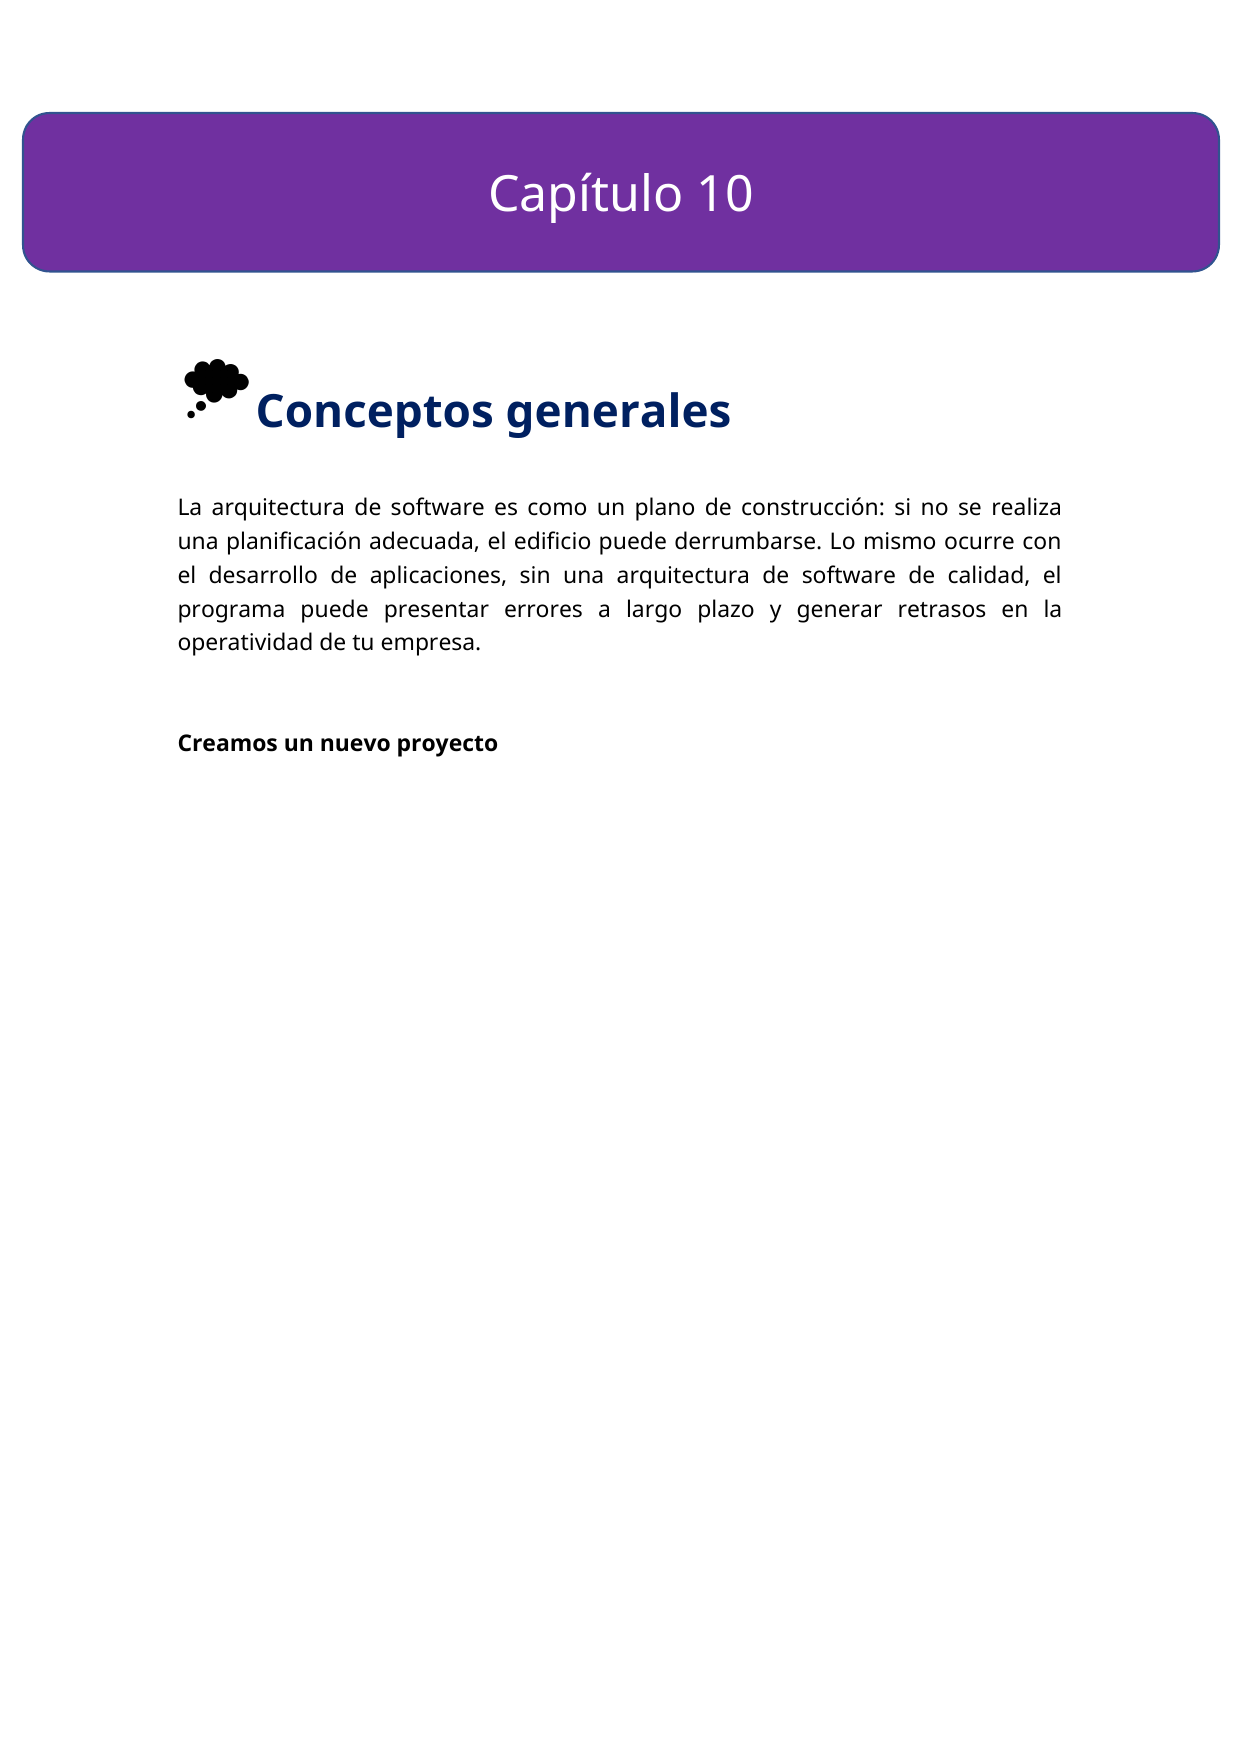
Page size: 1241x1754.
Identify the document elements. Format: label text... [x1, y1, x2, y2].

text La arquitectura de software es como un plano de construcción: si no se realiza una planificación adecuada, el edificio puede derrumbarse. Lo mismo ocurre con el desarrollo de aplicaciones, sin una arquitectura de software de calidad, el programa puede presentar errores a largo plazo y generar retrasos en la operatividad de tu empresa. [177, 491, 1063, 657]
text Creamos un nuevo proyecto [177, 727, 1063, 758]
subtitle Conceptos generales [177, 349, 1063, 441]
picture [177, 349, 256, 428]
